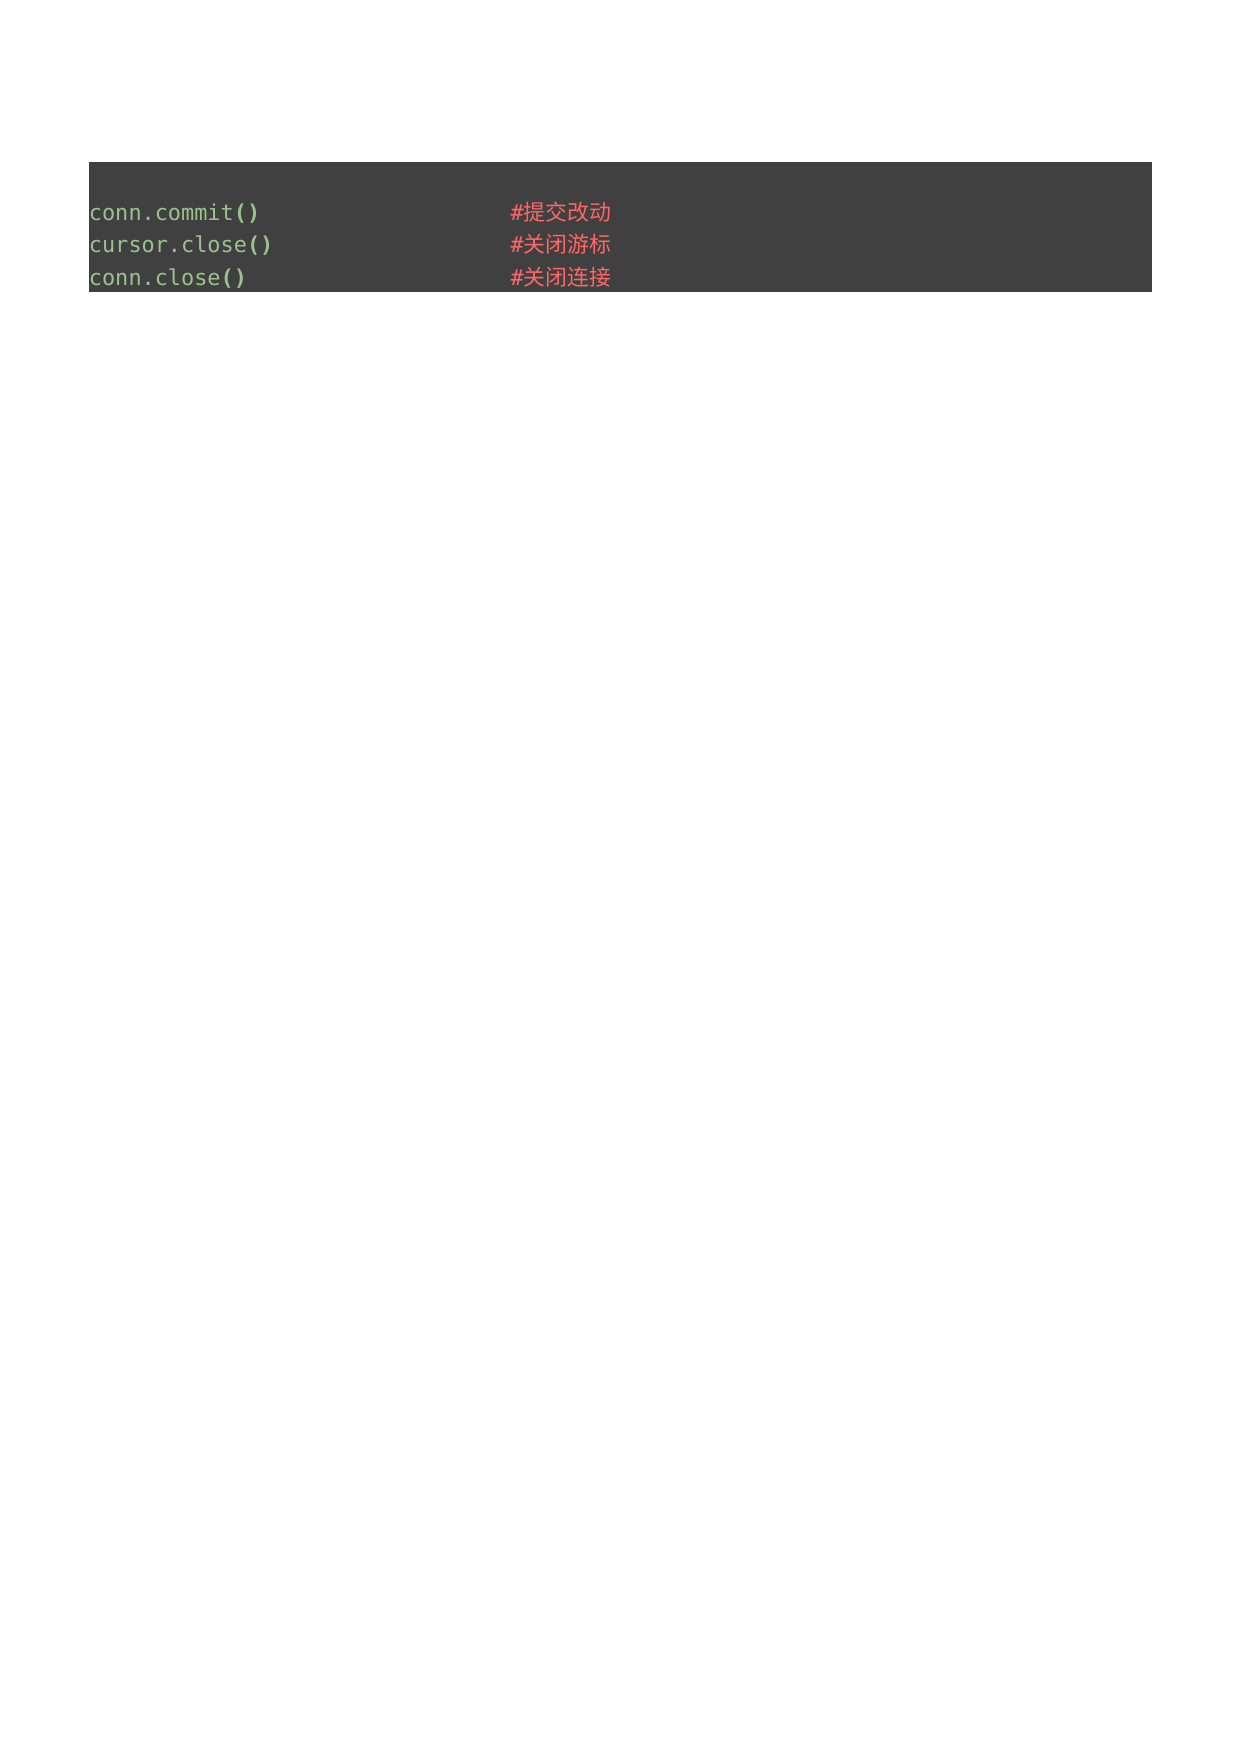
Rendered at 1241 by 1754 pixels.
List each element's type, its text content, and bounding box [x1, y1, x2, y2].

text conn.commit() #提交改动 cursor.close() #关闭游标 conn.close() #关闭连接 [89, 162, 1152, 292]
